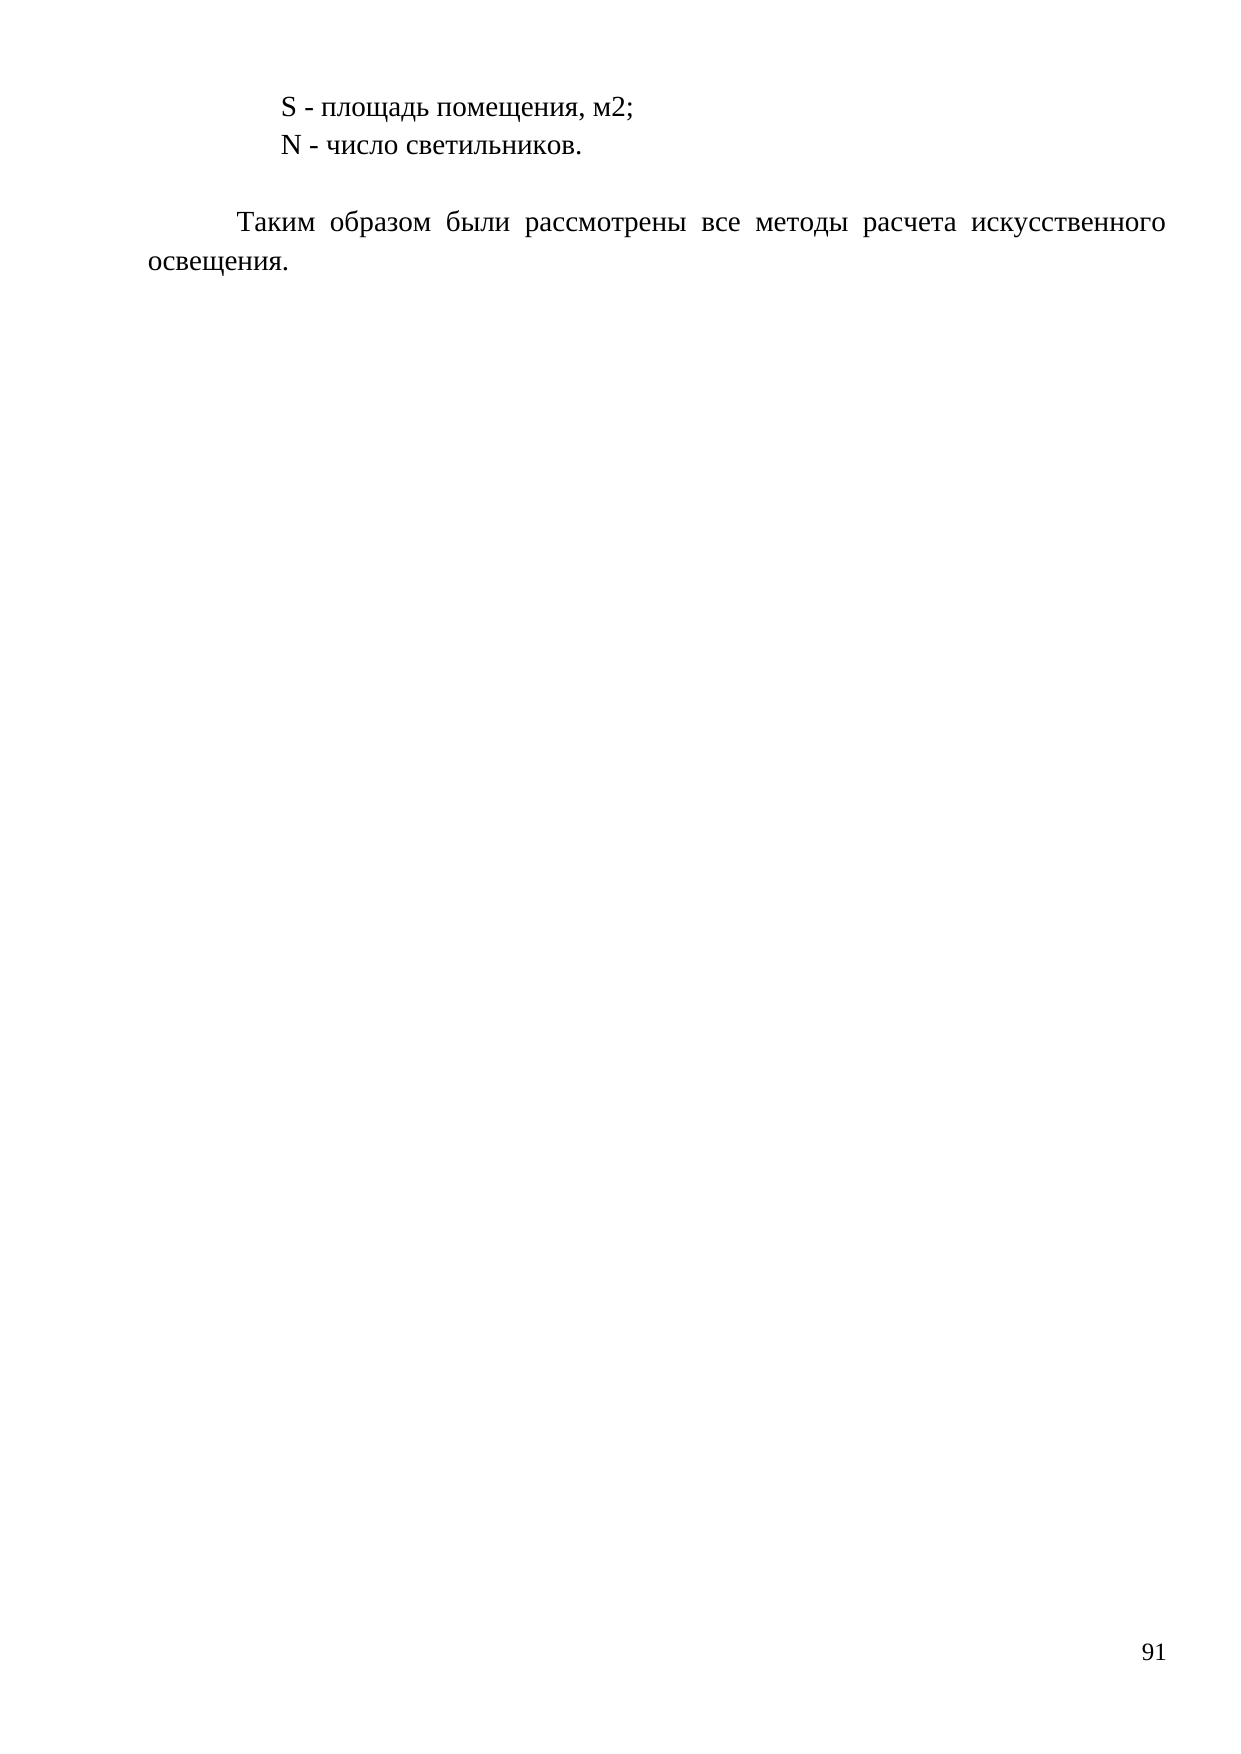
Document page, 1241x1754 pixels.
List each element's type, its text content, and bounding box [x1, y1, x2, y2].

text S - площадь помещения, м2; [148, 89, 1167, 122]
text N - число светильников. [148, 127, 1167, 161]
text Таким образом были рассмотрены все методы расчета искусственного освещения. [148, 204, 1167, 276]
